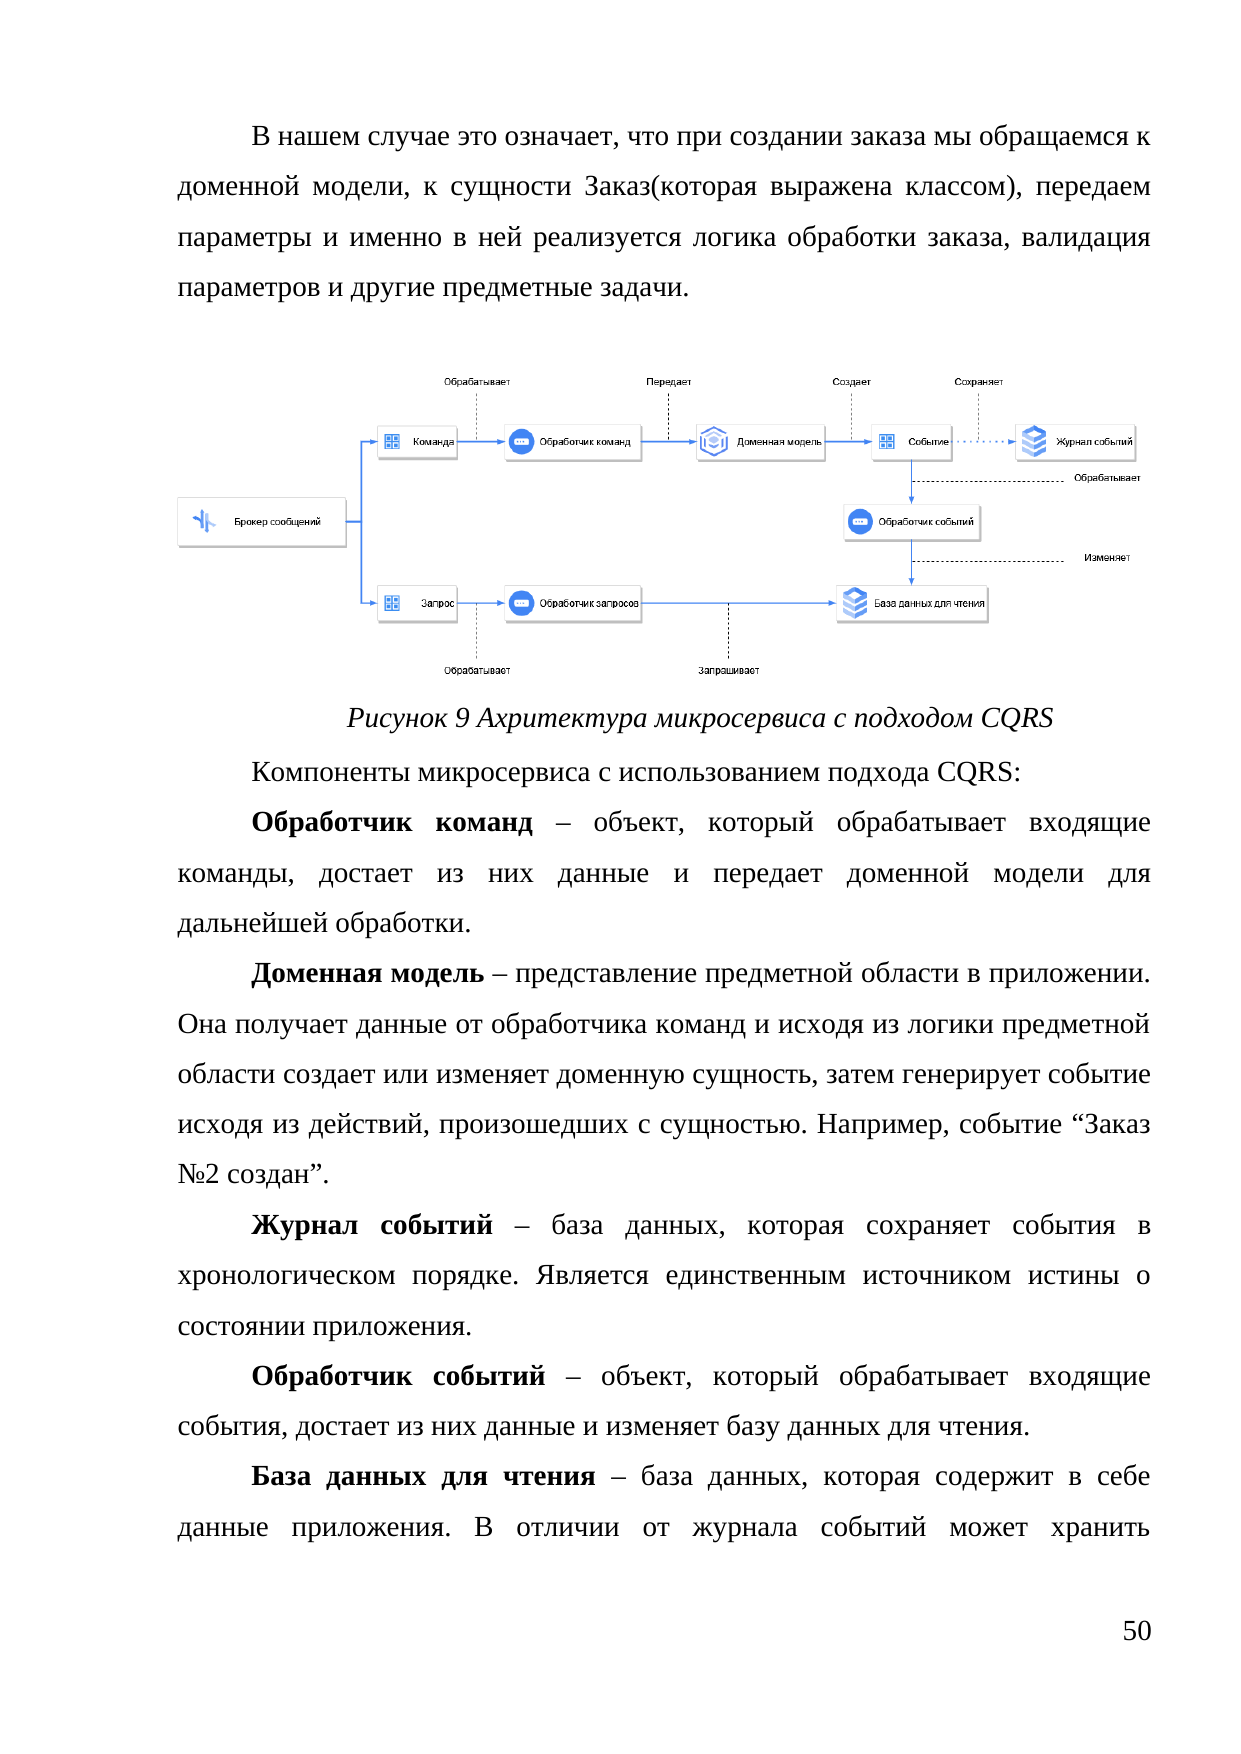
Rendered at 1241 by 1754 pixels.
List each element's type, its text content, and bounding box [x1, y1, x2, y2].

text Журнал событий – база данных, которая сохраняет события в хронологическом порядке. Является единственным источником истины о состоянии приложения. [177, 1207, 1152, 1341]
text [177, 1458, 1152, 1542]
text Компоненты микросервиса c использованием подхода CQRS: [177, 754, 1152, 788]
text Доменная модель – представление предметной области в приложении. Она получает данные от обработчика команд и исходя из логики предметной области создает или изменяет доменную сущность, затем генерирует событие исходя из действий, произошедших с сущностью. Например, событие “Заказ №2 создан”. [177, 955, 1152, 1190]
picture [177, 369, 1152, 683]
text В нашем случае это означает, что при создании заказа мы обращаемся к доменной модели, к сущности Заказ(которая выражена классом), передаем параметры и именно в ней реализуется логика обработки заказа, валидация параметров и другие предметные задачи. [177, 118, 1152, 303]
text Обработчик событий – объект, который обрабатывает входящие события, достает из них данные и изменяет базу данных для чтения. [177, 1358, 1152, 1442]
text Рисунок 9 Ахритектура микросервиса с подходом CQRS [177, 700, 1152, 733]
text Обработчик команд – объект, который обрабатывает входящие команды, достает из них данные и передает доменной модели для дальнейшей обработки. [177, 804, 1152, 939]
